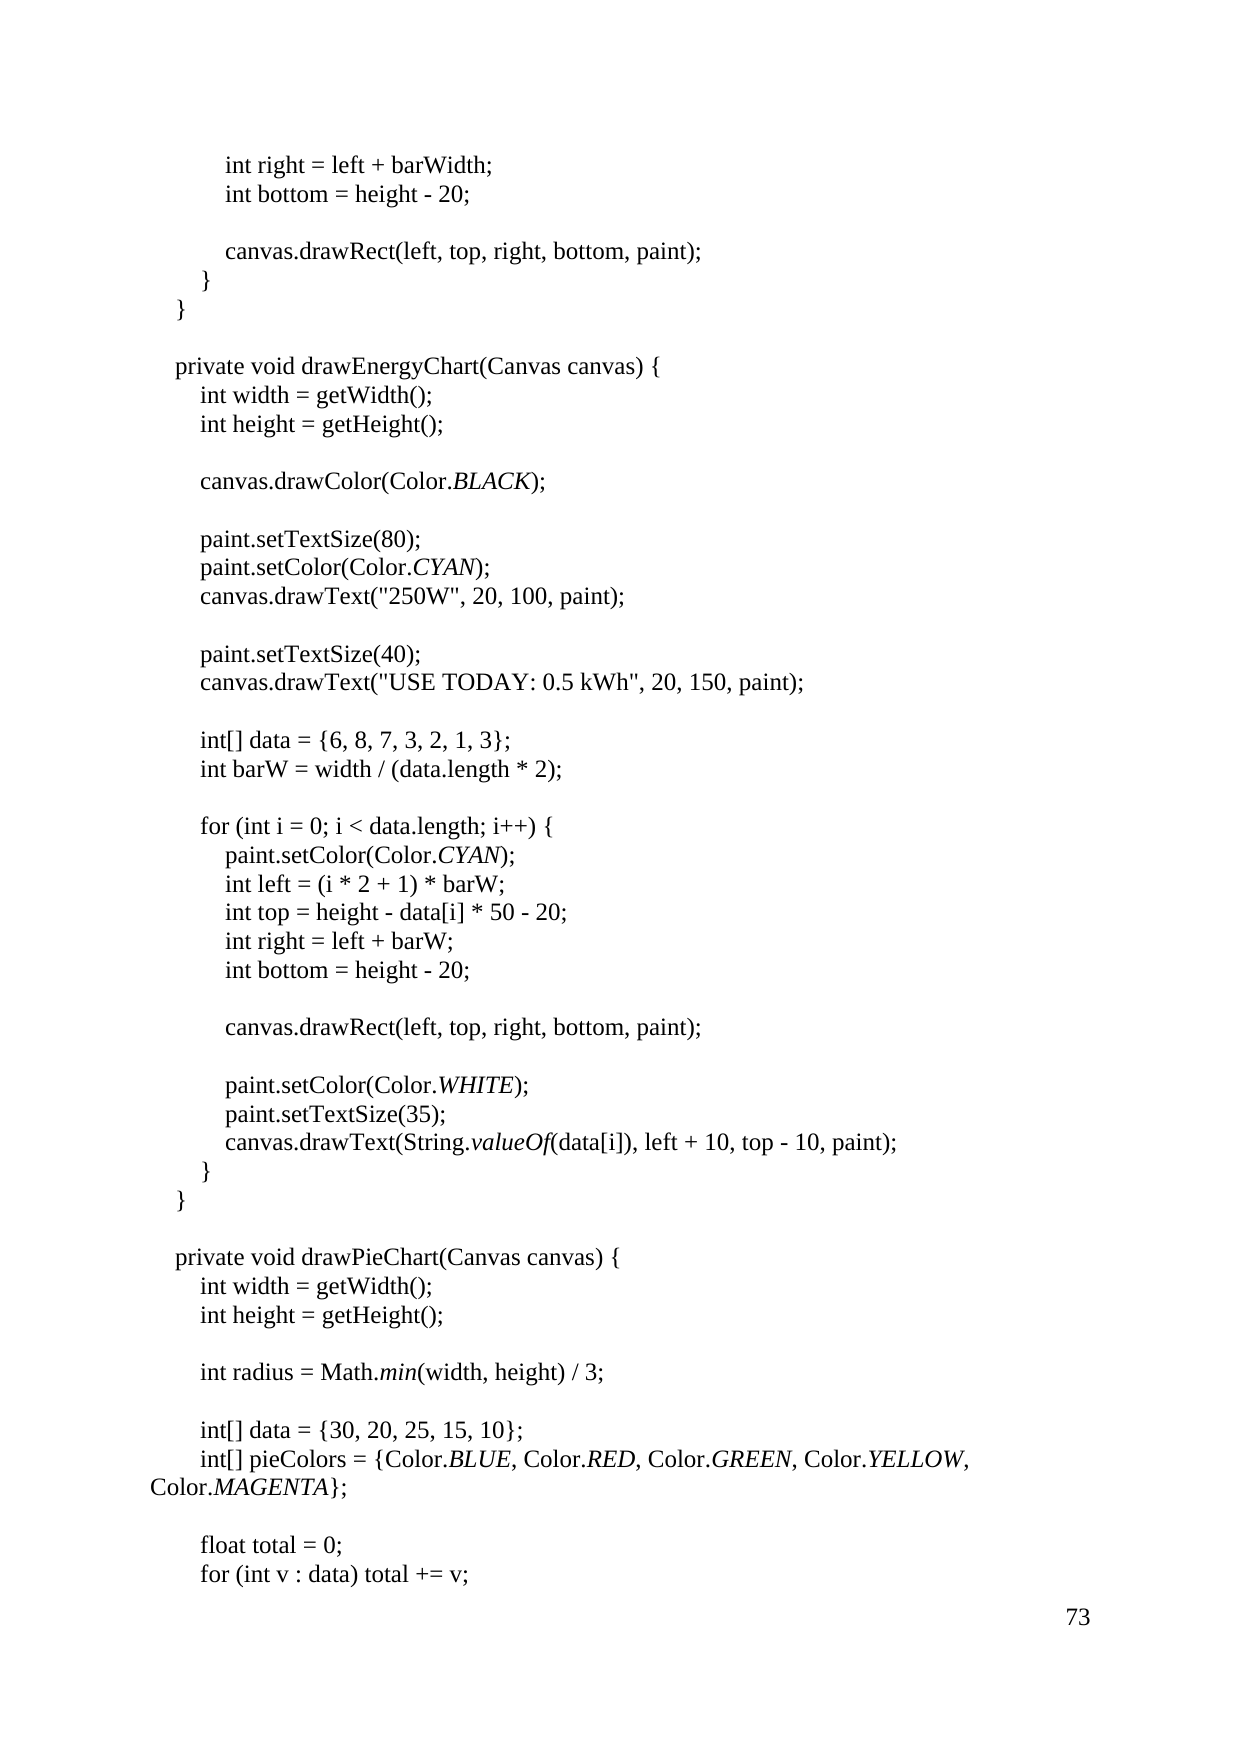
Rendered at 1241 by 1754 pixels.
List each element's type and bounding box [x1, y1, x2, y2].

text [150, 150, 1090, 1587]
